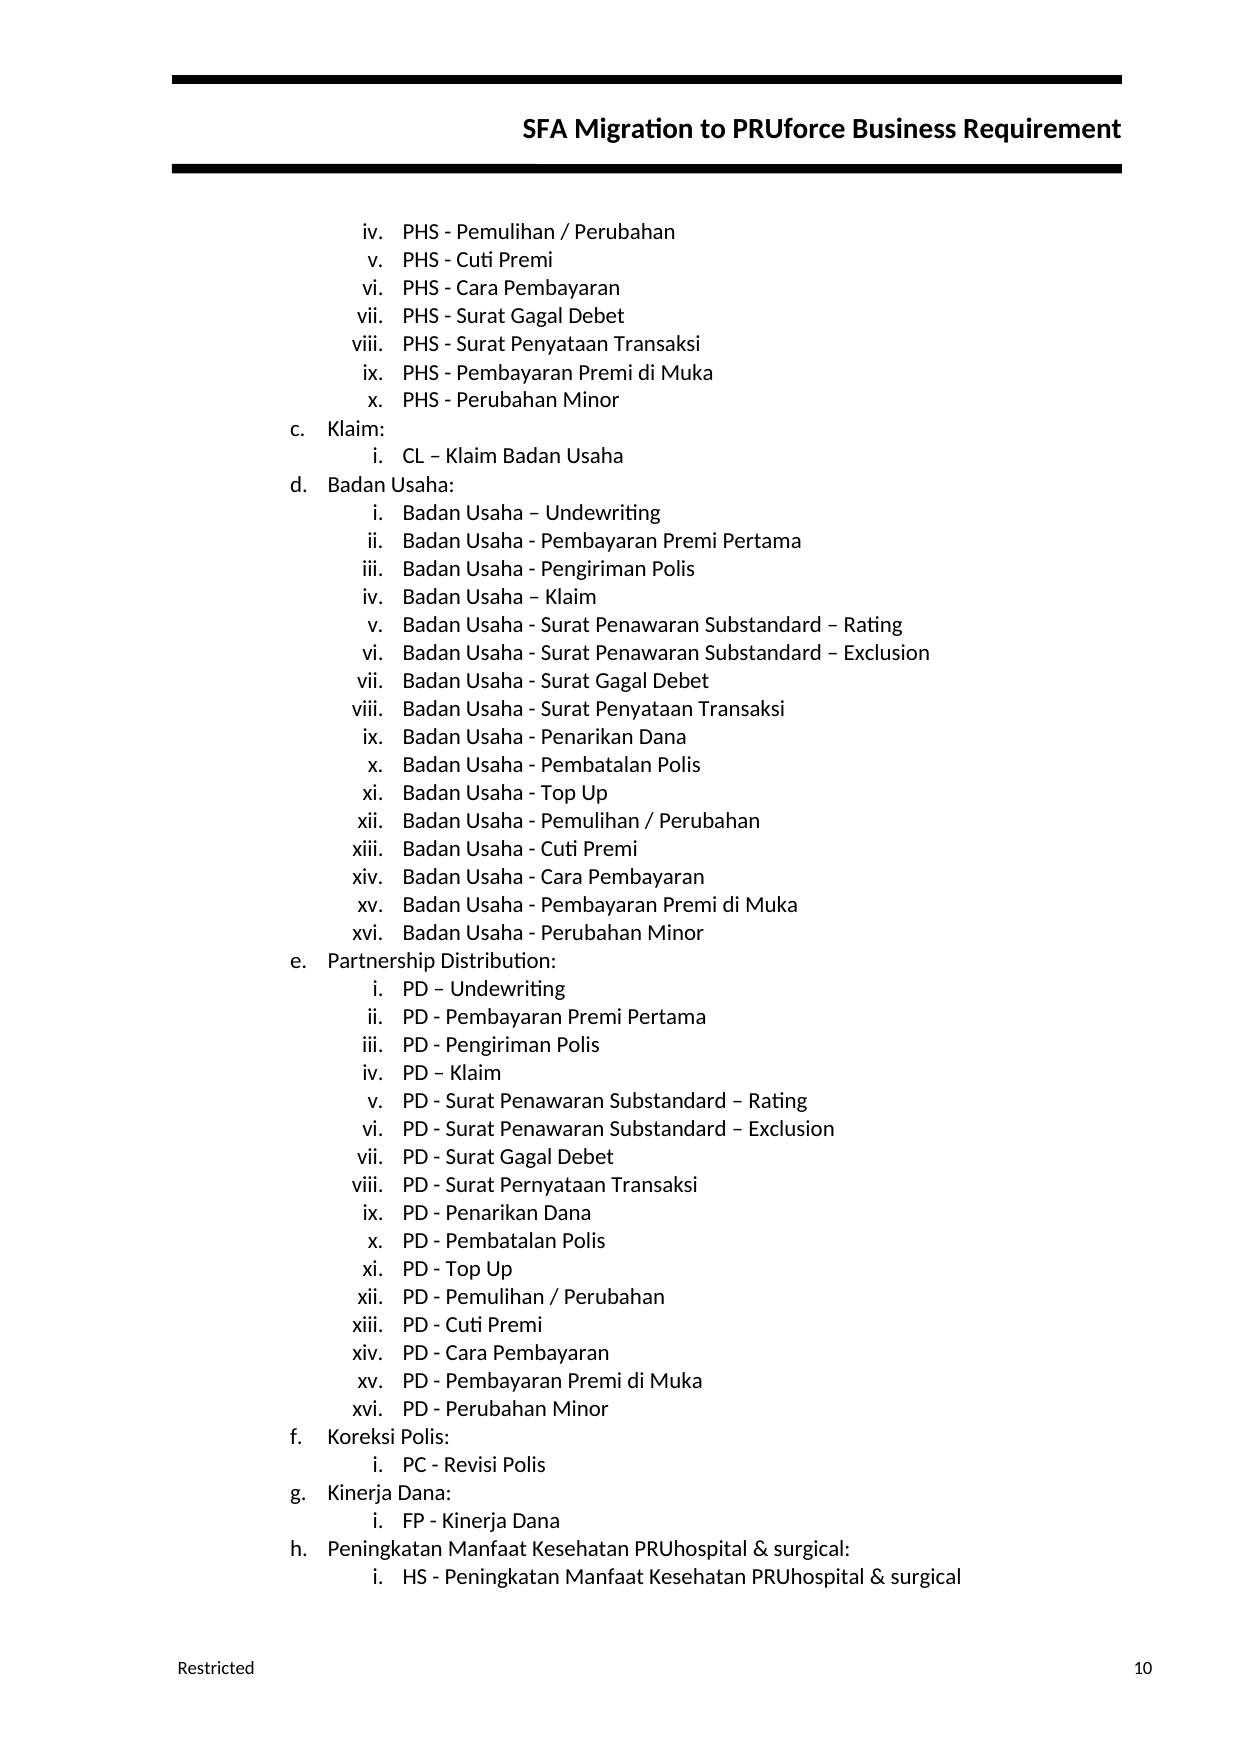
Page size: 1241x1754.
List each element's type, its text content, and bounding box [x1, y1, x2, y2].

list PD - Surat Gagal Debet [383, 1142, 1122, 1170]
list Koreksi Polis: [290, 1422, 1122, 1450]
list Badan Usaha - Surat Penawaran Substandard – Exclusion [383, 638, 1122, 666]
list Badan Usaha - Pembayaran Premi Pertama [383, 526, 1122, 554]
list PD - Surat Penawaran Substandard – Exclusion [383, 1114, 1122, 1142]
list Peningkatan Manfaat Kesehatan PRUhospital & surgical: [290, 1534, 1122, 1562]
list Badan Usaha - Surat Gagal Debet [383, 666, 1122, 694]
list Badan Usaha – Undewriting [383, 498, 1122, 526]
list PD - Pembatalan Polis [383, 1226, 1122, 1254]
list Badan Usaha: [290, 470, 1122, 498]
list Badan Usaha – Klaim [383, 582, 1122, 610]
list Partnership Distribution: [290, 946, 1122, 974]
list Kinerja Dana: [290, 1478, 1122, 1506]
list Badan Usaha - Cara Pembayaran [383, 862, 1122, 890]
list Badan Usaha - Perubahan Minor [383, 918, 1122, 946]
list PD - Perubahan Minor [383, 1394, 1122, 1422]
list PD - Cuti Premi [383, 1310, 1122, 1338]
list Badan Usaha - Pengiriman Polis [383, 554, 1122, 582]
list PD - Cara Pembayaran [383, 1338, 1122, 1366]
list PD - Top Up [383, 1254, 1122, 1282]
list PD - Pembayaran Premi Pertama [383, 1002, 1122, 1030]
list PD - Penarikan Dana [383, 1198, 1122, 1226]
list PHS - Surat Gagal Debet [383, 302, 1122, 329]
list PC - Revisi Polis [383, 1450, 1122, 1478]
list PD – Undewriting [383, 974, 1122, 1002]
list Badan Usaha - Pemulihan / Perubahan [383, 806, 1122, 834]
list Badan Usaha - Pembatalan Polis [383, 750, 1122, 778]
list PHS - Cuti Premi [383, 246, 1122, 273]
list Badan Usaha - Pembayaran Premi di Muka [383, 890, 1122, 918]
list Klaim: [290, 414, 1122, 442]
list Badan Usaha - Cuti Premi [383, 834, 1122, 862]
list PHS - Cara Pembayaran [383, 273, 1122, 302]
list Badan Usaha - Top Up [383, 778, 1122, 806]
list CL – Klaim Badan Usaha [383, 442, 1122, 470]
list PD - Pemulihan / Perubahan [383, 1282, 1122, 1310]
list Badan Usaha - Surat Penyataan Transaksi [383, 694, 1122, 722]
list HS - Peningkatan Manfaat Kesehatan PRUhospital & surgical [383, 1562, 1122, 1591]
list Badan Usaha - Penarikan Dana [383, 722, 1122, 750]
list PD - Surat Penawaran Substandard – Rating [383, 1086, 1122, 1114]
list PHS - Perubahan Minor [383, 386, 1122, 414]
list PHS - Surat Penyataan Transaksi [383, 329, 1122, 358]
list PHS - Pembayaran Premi di Muka [383, 358, 1122, 386]
list PD - Pembayaran Premi di Muka [383, 1366, 1122, 1394]
list PHS - Pemulihan / Perubahan [383, 217, 1122, 246]
list PD - Pengiriman Polis [383, 1030, 1122, 1058]
list PD – Klaim [383, 1058, 1122, 1086]
list FP - Kinerja Dana [383, 1506, 1122, 1534]
list Badan Usaha - Surat Penawaran Substandard – Rating [383, 610, 1122, 638]
list PD - Surat Pernyataan Transaksi [383, 1170, 1122, 1198]
